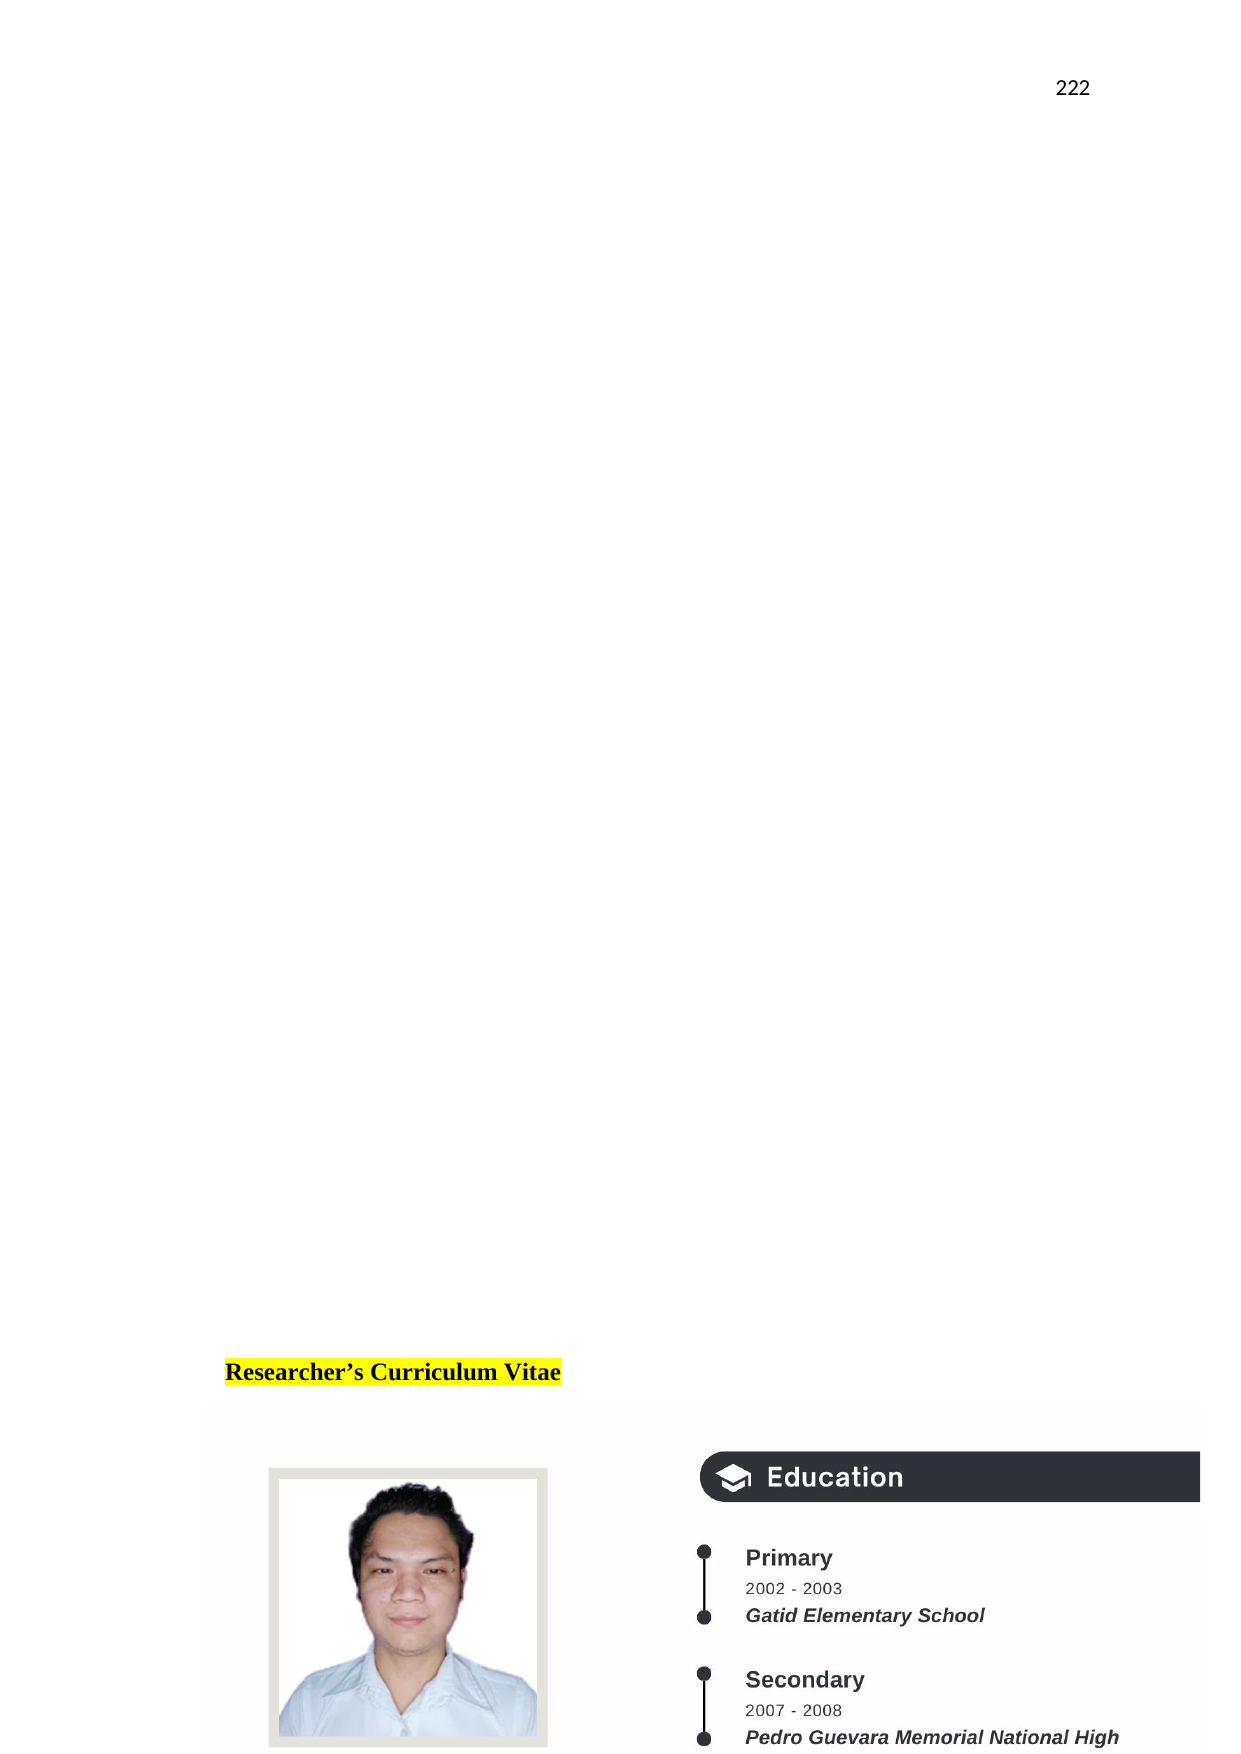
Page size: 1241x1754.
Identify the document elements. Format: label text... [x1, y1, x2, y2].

text Researcher’s Curriculum Vitae [225, 1357, 1090, 1386]
picture [211, 1412, 1201, 1754]
